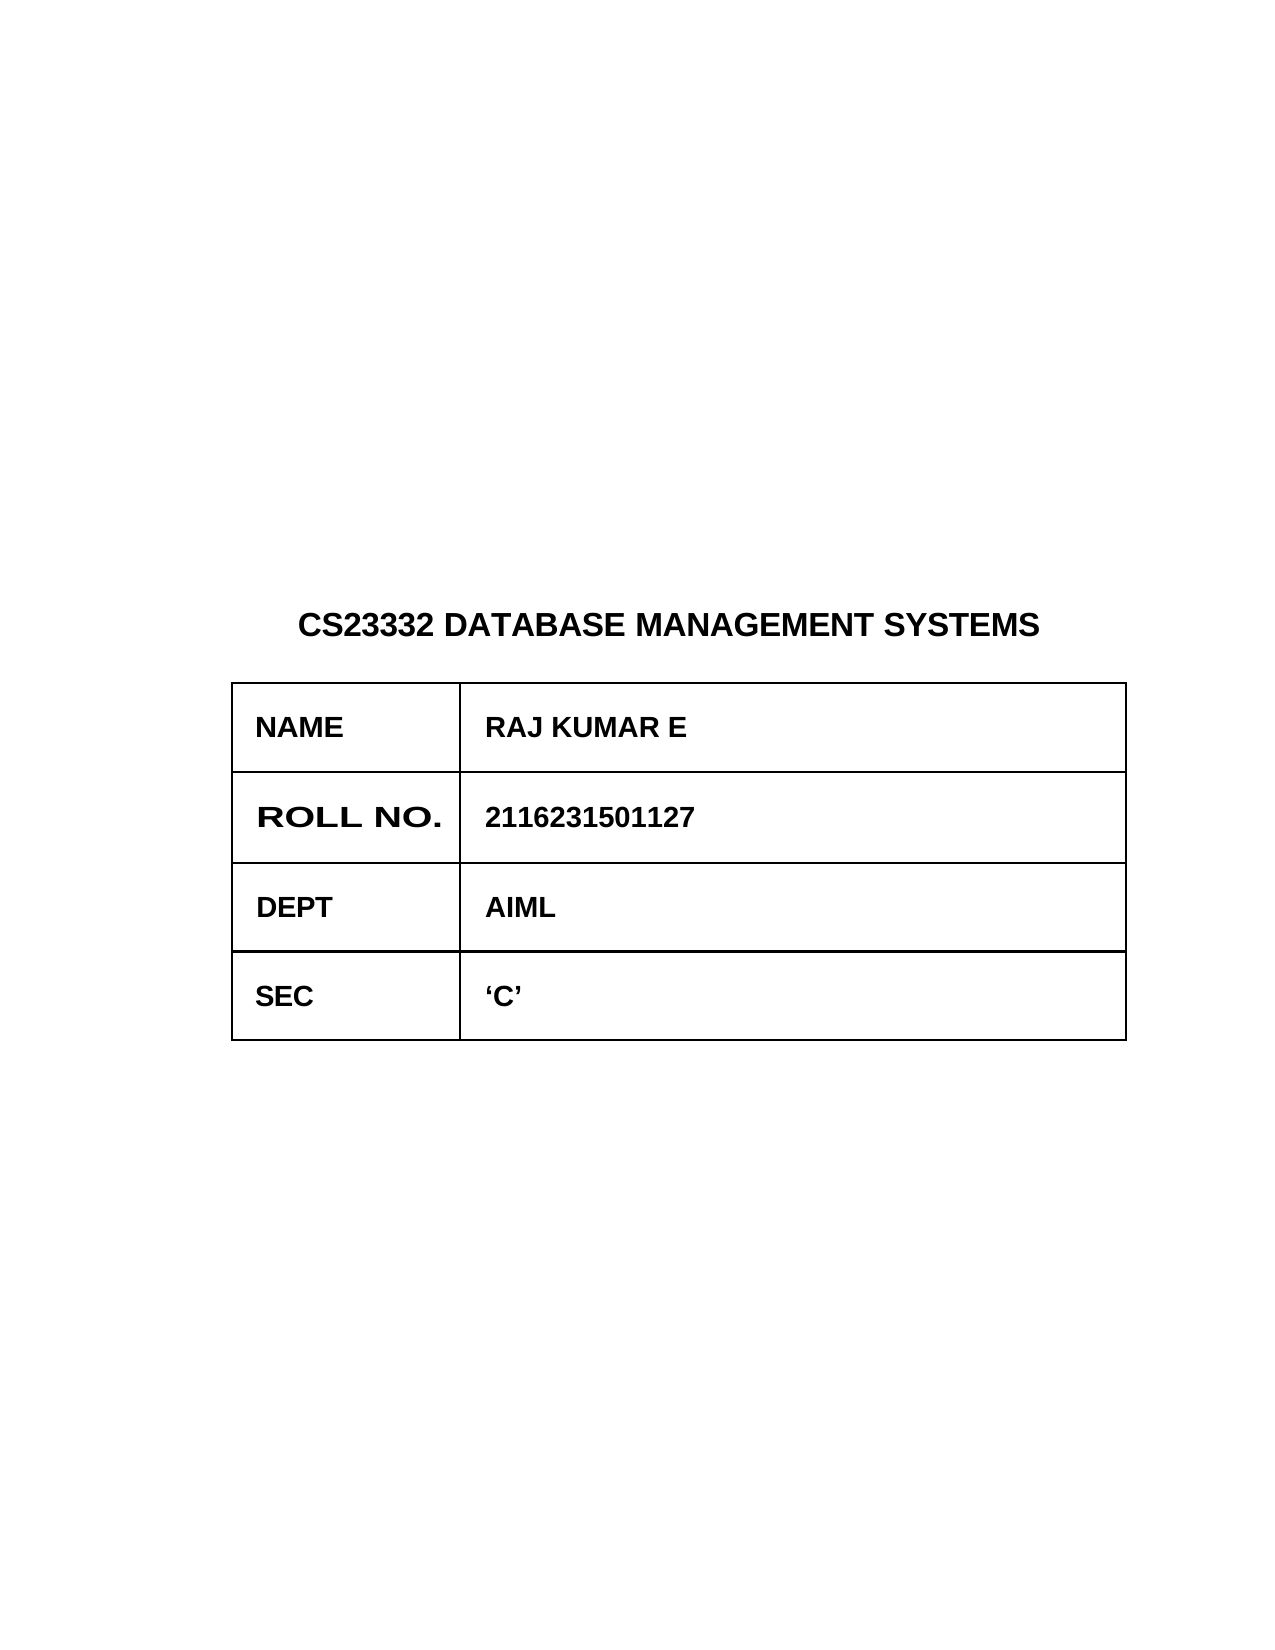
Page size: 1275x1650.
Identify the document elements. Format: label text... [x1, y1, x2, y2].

table_cell 2116231501127 [461, 773, 1125, 862]
table_cell AIML [461, 864, 1125, 950]
table_cell DEPT [233, 864, 459, 950]
table_header NAME [233, 684, 459, 771]
table_header RAJ KUMAR E [461, 684, 1125, 771]
text CS23332 DATABASE MANAGEMENT SYSTEMS [119, 605, 1149, 643]
table_cell ‘C’ [461, 953, 1125, 1039]
table_cell SEC [233, 953, 459, 1039]
table_cell ROLL NO. [233, 773, 459, 862]
